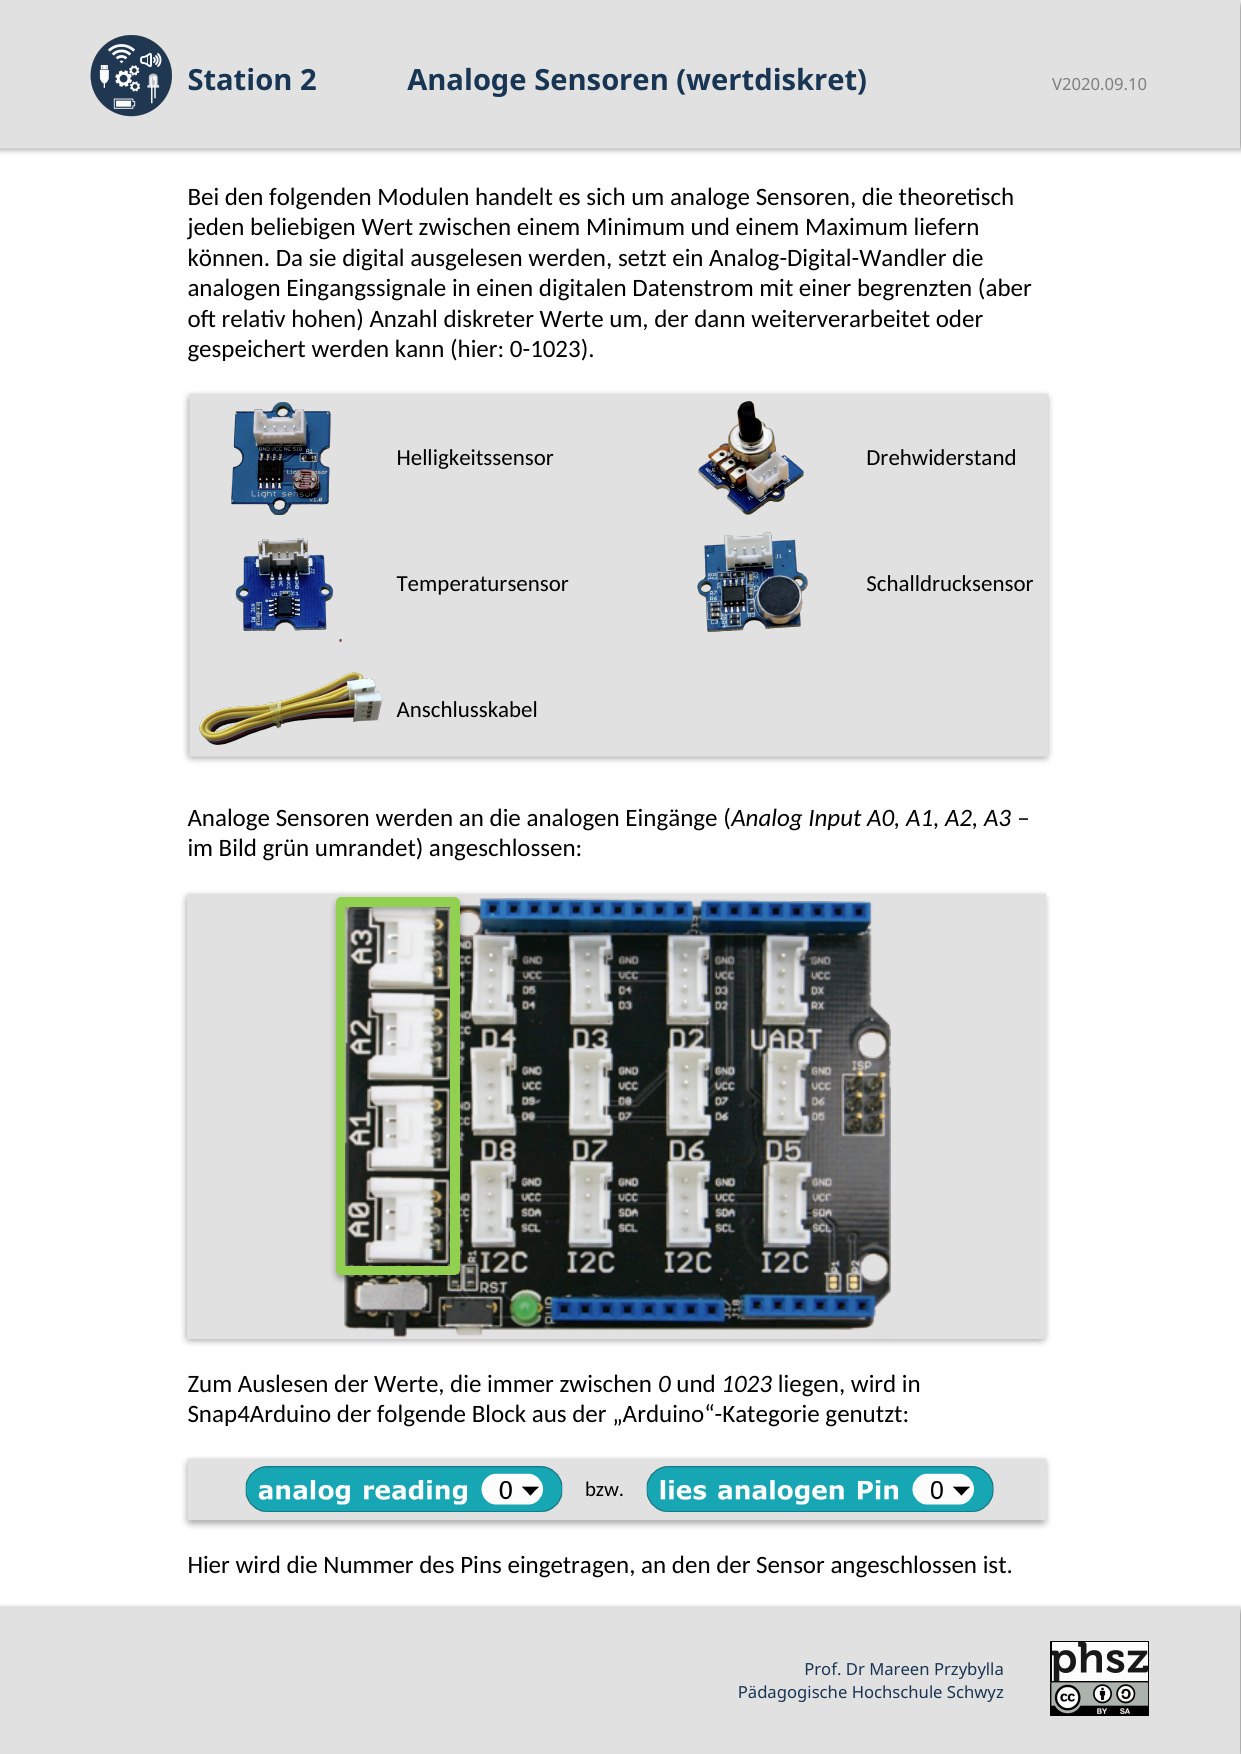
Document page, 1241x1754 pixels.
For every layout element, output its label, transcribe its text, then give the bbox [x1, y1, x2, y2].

picture [697, 398, 807, 517]
table_cell [649, 520, 855, 646]
table_cell Anschlusskabel [385, 646, 592, 772]
table_header bzw. [574, 1460, 635, 1519]
table_header [234, 1460, 573, 1519]
picture [87, 31, 175, 120]
picture [229, 398, 335, 517]
picture [222, 523, 342, 642]
picture [689, 523, 815, 642]
text Bei den folgenden Modulen handelt es sich um analoge Sensoren, die theoretisch jeden beliebigen Wert zwischen einem Minimum und einem Maximum liefern können. Da sie digital ausgelesen werden, setzt ein Analog-Digital-Wandler die analogen Eingangssignale in einen digitalen Datenstrom mit einer begrenzten (aber oft relativ hohen) Anzahl diskreter Werte um, der dann weiterverarbeitet oder gespeichert werden kann (hier: 0-1023). [187, 181, 1053, 364]
table_cell Schalldrucksensor [855, 520, 1061, 646]
text Analoge Sensoren werden an die analogen Eingänge (Analog Input A0, A1, A2, A3 –im Bild grün umrandet) angeschlossen: [187, 802, 1053, 863]
picture [245, 1466, 563, 1512]
picture [342, 893, 898, 1338]
table_header [635, 1460, 1006, 1519]
table_header Helligkeitssensor [385, 394, 592, 520]
table_cell [179, 646, 385, 772]
table_cell [649, 394, 855, 520]
text Hier wird die Nummer des Pins eingetragen, an den der Sensor angeschlossen ist. [187, 1549, 1053, 1580]
table_cell Drehwiderstand [855, 394, 1061, 520]
table_cell [179, 520, 385, 646]
picture [1050, 1642, 1149, 1716]
picture [646, 1466, 994, 1512]
table_header [179, 394, 385, 520]
text Zum Auslesen der Werte, die immer zwischen 0 und 1023 liegen, wird in Snap4Arduino der folgende Block aus der „Arduino“-Kategorie genutzt: [187, 1368, 1053, 1429]
picture [345, 907, 450, 1266]
table_cell Temperatursensor [385, 520, 592, 646]
picture [190, 668, 386, 750]
